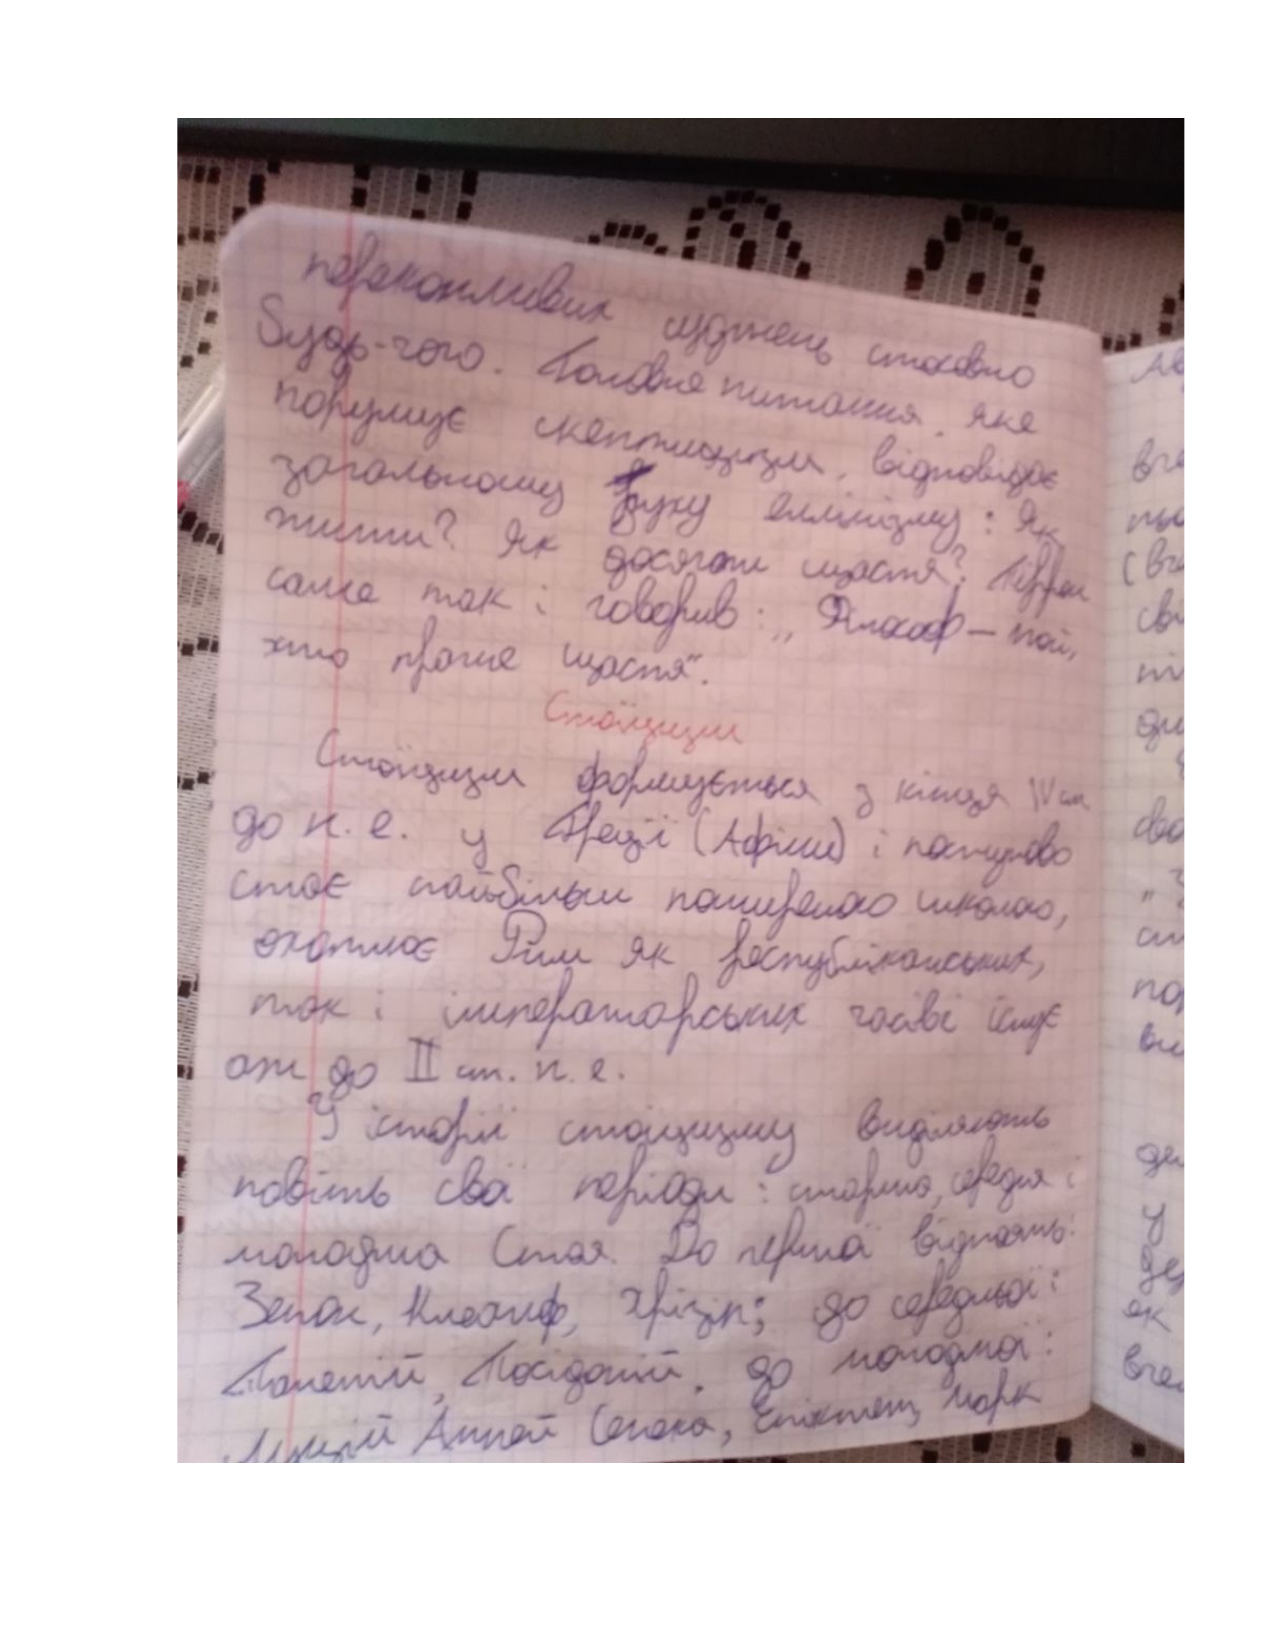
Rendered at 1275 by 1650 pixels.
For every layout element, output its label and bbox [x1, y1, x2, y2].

picture [177, 118, 1185, 1463]
